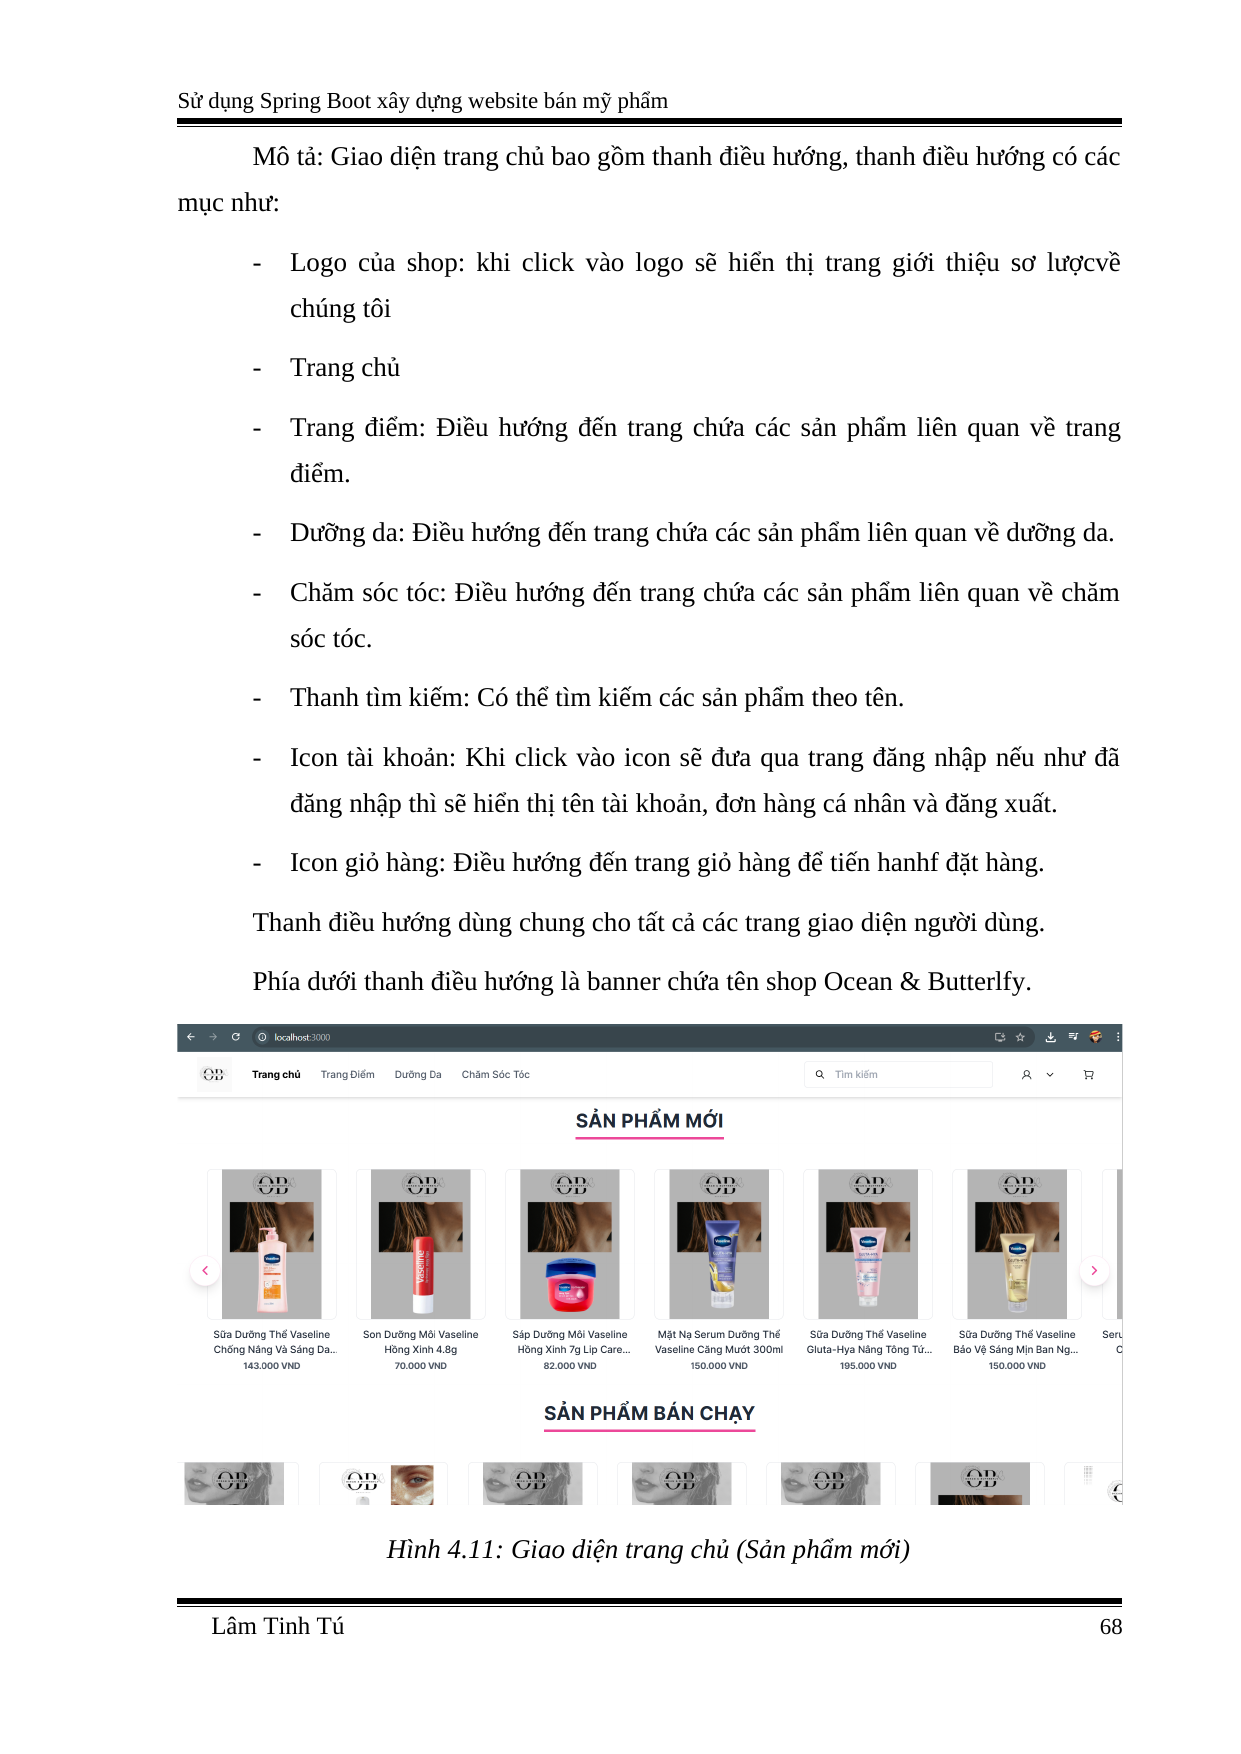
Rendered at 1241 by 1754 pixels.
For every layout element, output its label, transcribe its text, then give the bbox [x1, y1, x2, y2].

list Thanh tìm kiếm: Có thể tìm kiếm các sản phẩm theo tên. [252, 682, 1122, 713]
picture [177, 1024, 1123, 1505]
list Icon giỏ hàng: Điều hướng đến trang giỏ hàng để tiến hanhf đặt hàng. [252, 847, 1122, 878]
list Chăm sóc tóc: Điều hướng đến trang chứa các sản phẩm liên quan về chăm sóc tóc. [252, 576, 1122, 653]
list Icon tài khoản: Khi click vào icon sẽ đưa qua trang đăng nhập nếu như đã đăng nhập thì sẽ hiển thị tên tài khoản, đơn hàng cá nhân và đăng xuất. [252, 741, 1122, 818]
list Logo của shop: khi click vào logo sẽ hiển thị trang giới thiệu sơ lượcvề chúng tôi [252, 246, 1122, 323]
text Thanh điều hướng dùng chung cho tất cả các trang giao diện người dùng. [177, 906, 1122, 937]
list Trang chủ [252, 352, 1122, 383]
list Dưỡng da: Điều hướng đến trang chứa các sản phẩm liên quan về dưỡng da. [252, 517, 1122, 548]
list Trang điểm: Điều hướng đến trang chứa các sản phẩm liên quan về trang điểm. [252, 411, 1122, 488]
text Phía dưới thanh điều hướng là banner chứa tên shop Ocean & Butterlfy. [177, 965, 1122, 996]
text Mô tả: Giao diện trang chủ bao gồm thanh điều hướng, thanh điều hướng có các mục như: [177, 140, 1122, 218]
